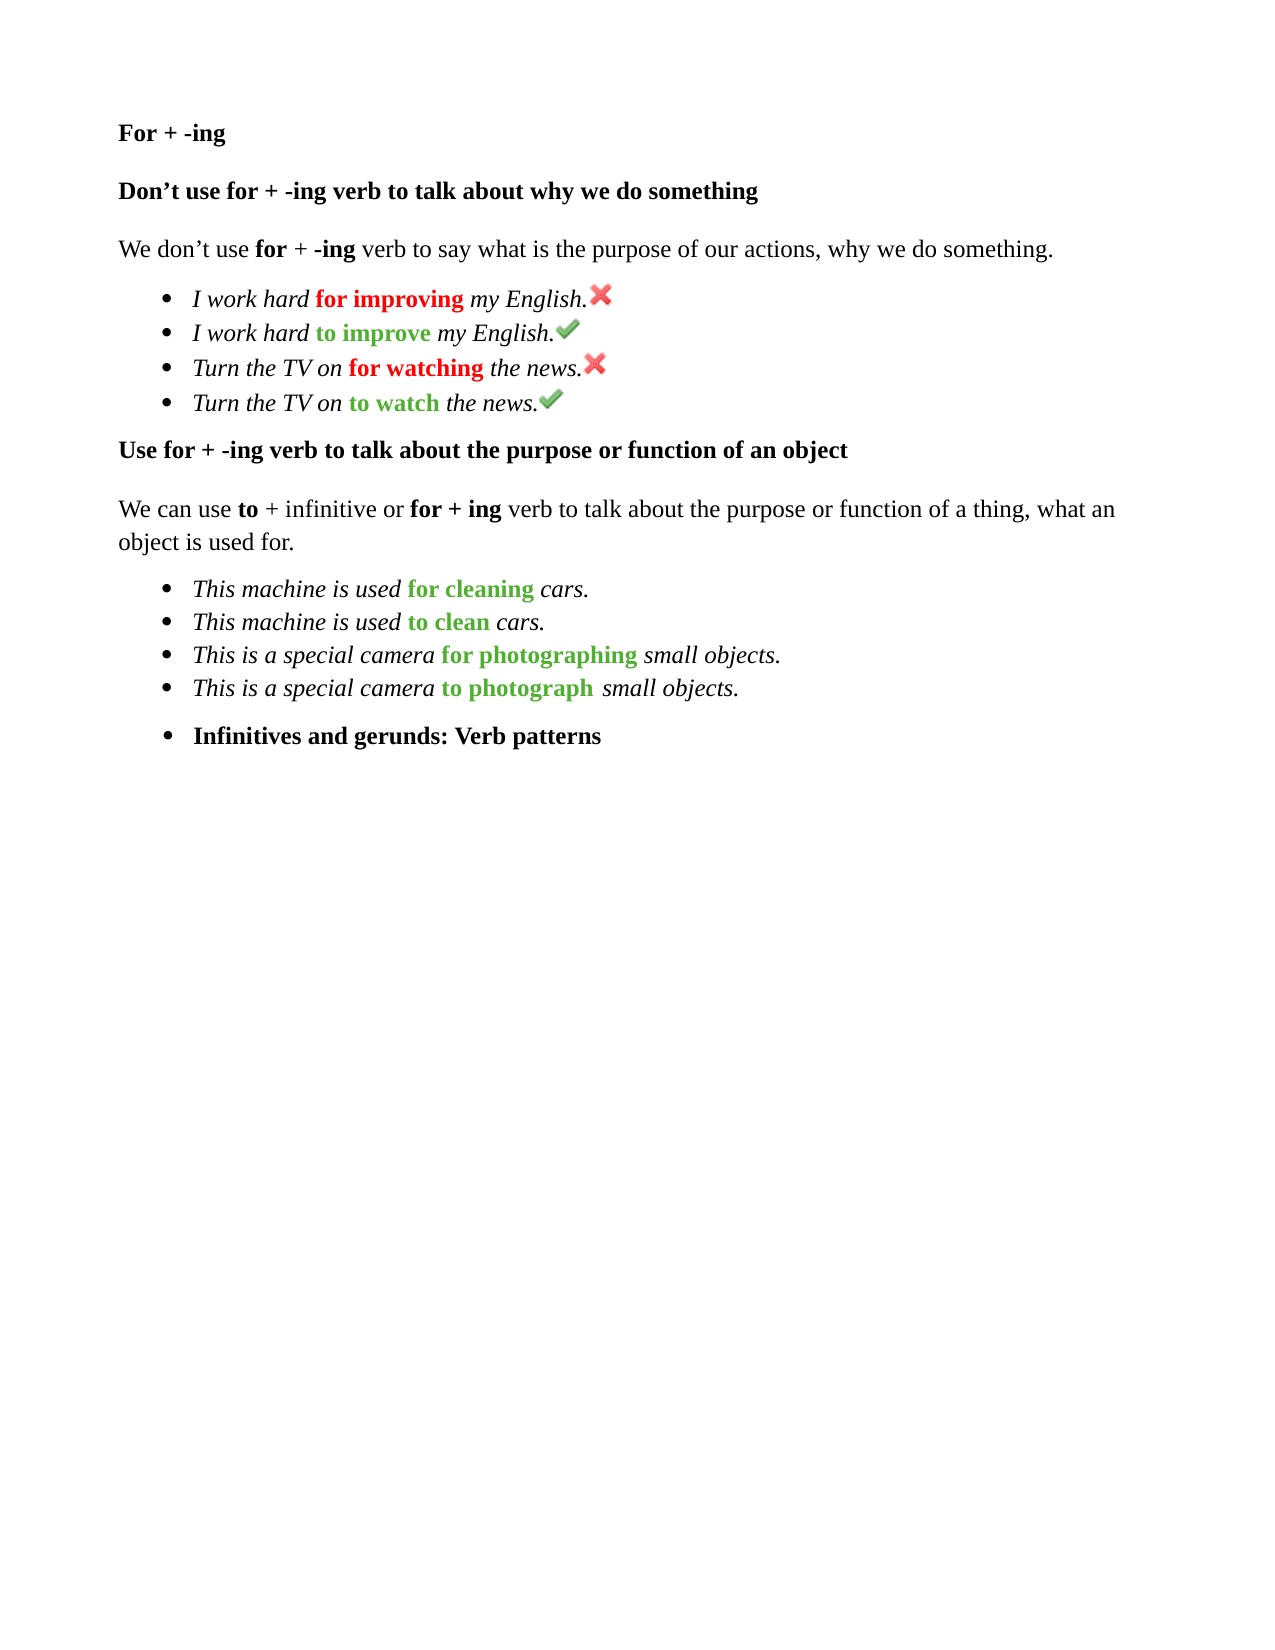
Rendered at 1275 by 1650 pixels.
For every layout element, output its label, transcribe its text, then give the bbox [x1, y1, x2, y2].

subtitle Infinitives and gerunds: Verb patterns [164, 721, 1157, 750]
list I work hard for improving my English. [162, 282, 1157, 313]
picture [538, 386, 564, 412]
list I work hard to improve my English. [162, 317, 1157, 347]
list Turn the TV on to watch the news. [162, 386, 1157, 417]
picture [582, 351, 608, 377]
text We don’t use for + -ing verb to say what is the purpose of our actions, why we do something. [118, 234, 1157, 263]
subtitle For + -ing [118, 118, 1157, 147]
subtitle Don’t use for + -ing verb to talk about why we do something [118, 176, 1157, 205]
subtitle Use for + -ing verb to talk about the purpose or function of an object [118, 436, 1157, 464]
list This is a special camera for photographing small objects. [162, 640, 1157, 669]
list This machine is used for cleaning cars. [162, 574, 1157, 603]
text We can use to + infinitive or for + ing verb to talk about the purpose or function of a thing, what an object is used for. [118, 494, 1157, 556]
list This is a special camera to photograph small objects. [162, 673, 1157, 702]
picture [555, 316, 580, 342]
list Turn the TV on for watching the news. [162, 352, 1157, 382]
list This machine is used to clean cars. [162, 607, 1157, 636]
picture [588, 282, 613, 308]
